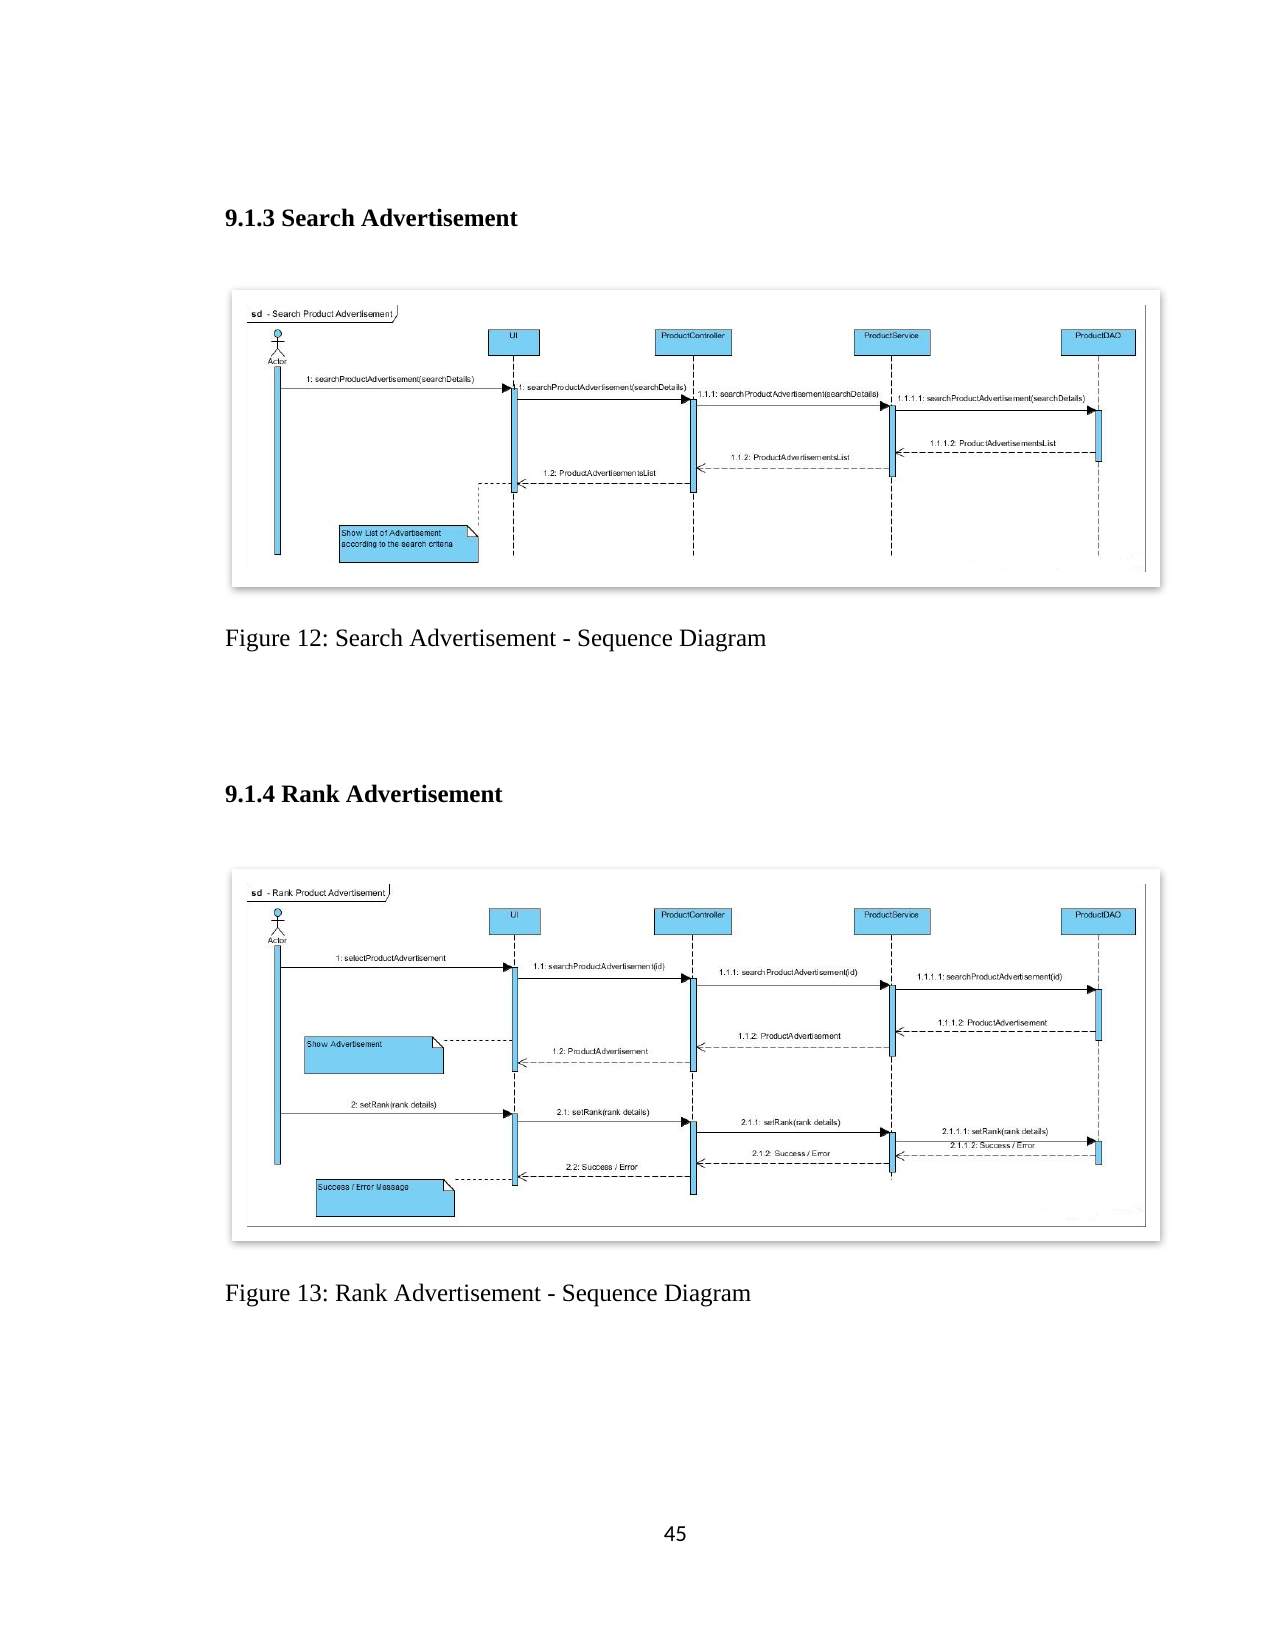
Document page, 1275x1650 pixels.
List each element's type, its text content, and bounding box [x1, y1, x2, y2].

subtitle 9.1.4 Rank Advertisement [225, 779, 1125, 808]
text Figure 12: Search Advertisement - Sequence Diagram [225, 623, 1125, 652]
picture [247, 305, 1146, 572]
picture [247, 884, 1146, 1227]
subtitle 9.1.3 Search Advertisement [225, 203, 1125, 232]
text Figure 13: Rank Advertisement - Sequence Diagram [225, 1278, 1125, 1307]
